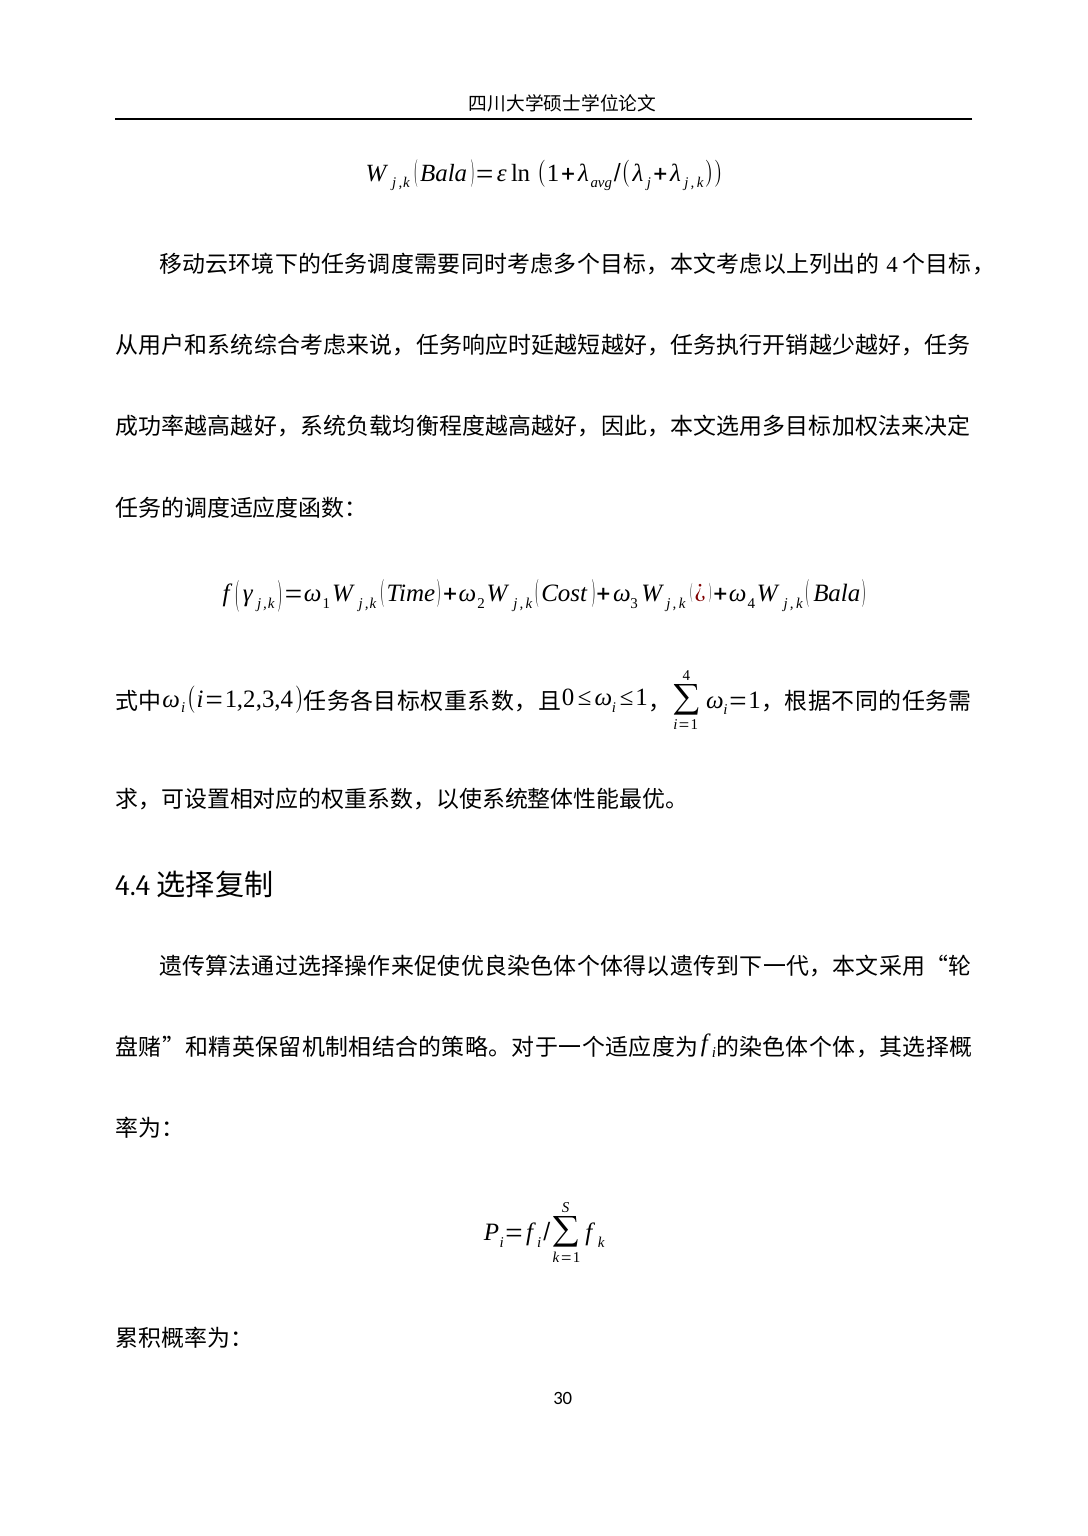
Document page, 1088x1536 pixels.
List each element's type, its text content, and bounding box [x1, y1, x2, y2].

text 移动云环境下的任务调度需要同时考虑多个目标，本文考虑以上列出的4个目标，从用户和系统综合考虑来说，任务响应时延越短越好，任务执行开销越少越好，任务成功率越高越好，系统负载均衡程度越高越好，因此，本文选用多目标加权法来决定任务的调度适应度函数： [115, 230, 972, 539]
text 遗传算法通过选择操作来促使优良染色体个体得以遗传到下一代，本文采用“轮盘赌”和精英保留机制相结合的策略。对于一个适应度为的染色体个体，其选择概率为： [115, 932, 972, 1159]
text 累积概率为： [115, 1304, 972, 1369]
text 式中任务各目标权重系数，且，，根据不同的任务需求，可设置相对应的权重系数，以使系统整体性能最优。 [115, 651, 972, 830]
subtitle 4.4 选择复制 [115, 850, 972, 915]
